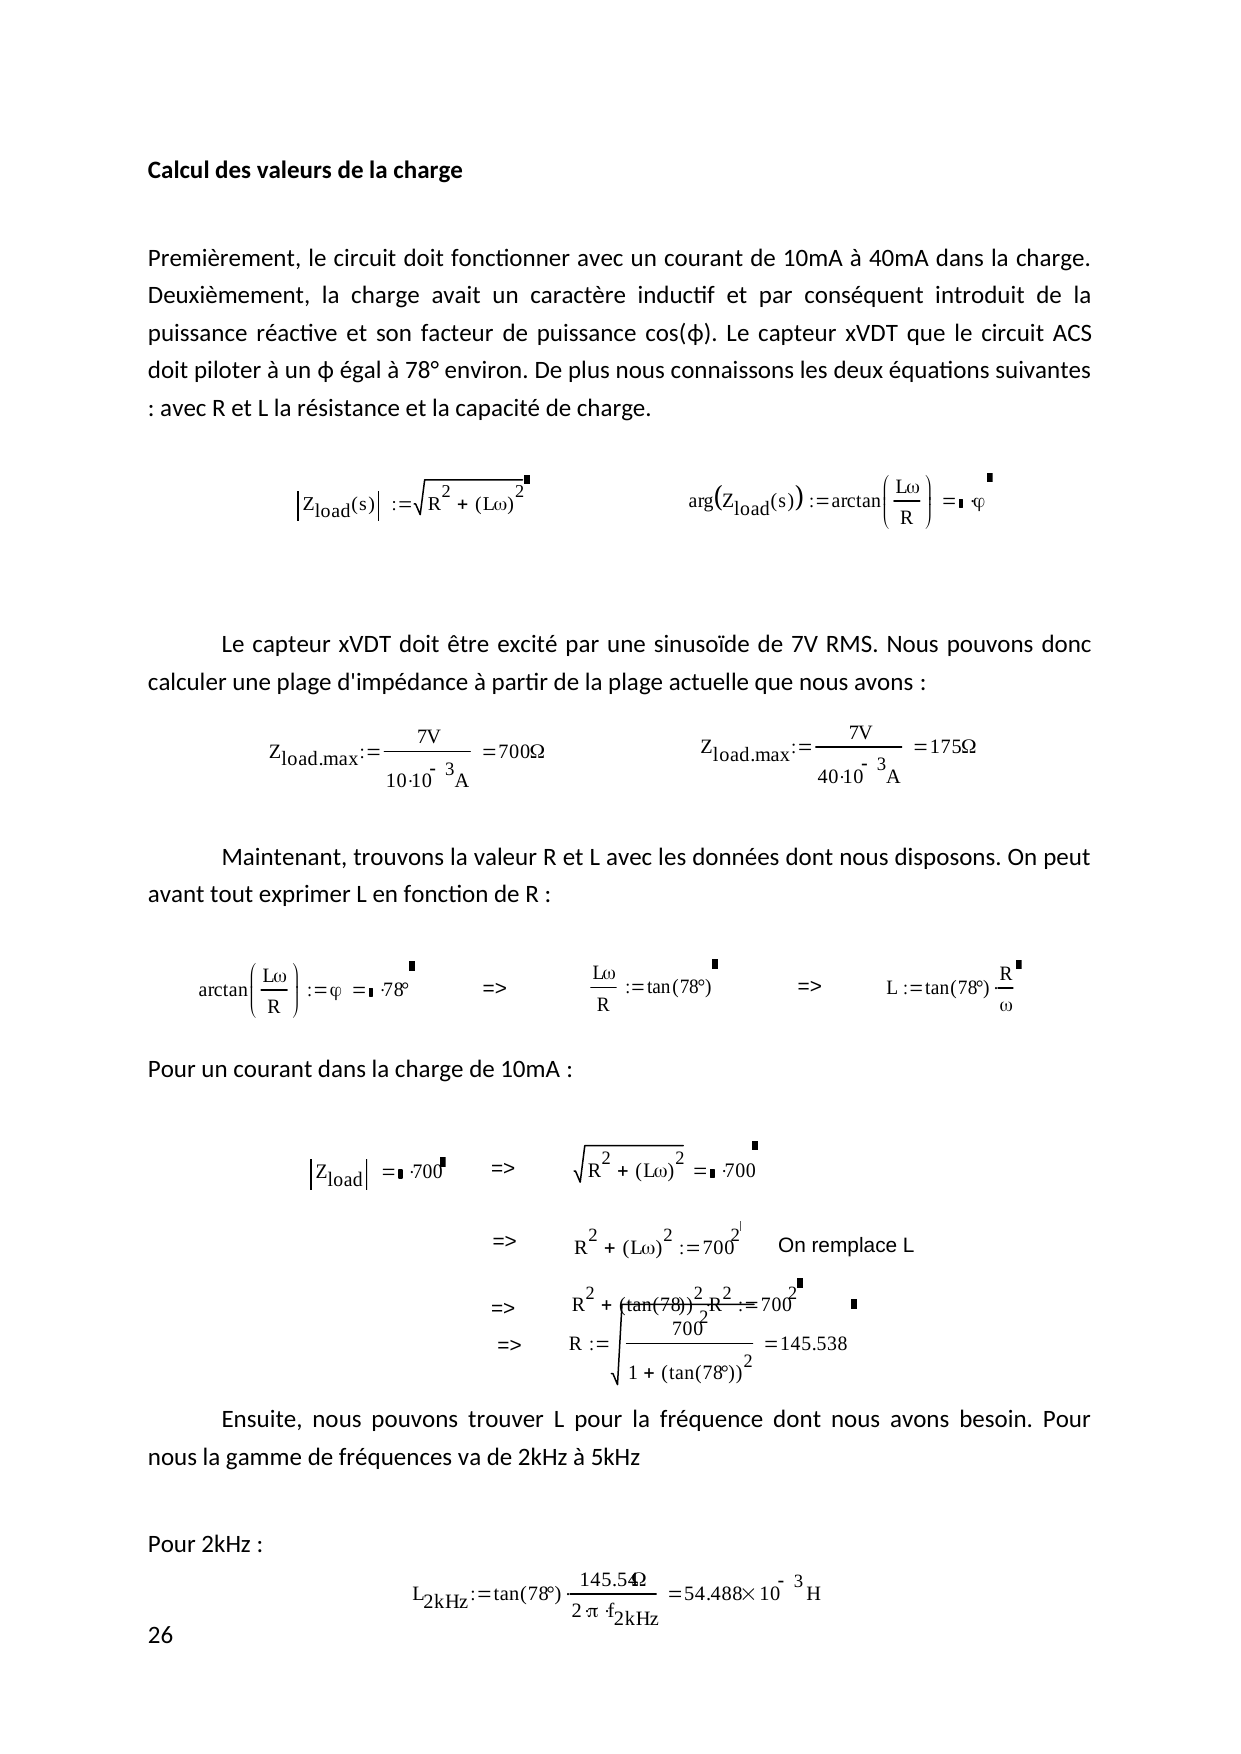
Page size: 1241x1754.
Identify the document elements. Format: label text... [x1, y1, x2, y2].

text Maintenant, trouvons la valeur R et L avec les données dont nous disposons. On peut avant tout exprimer L en fonction de R : [148, 834, 1093, 909]
text Ensuite, nous pouvons trouver L pour la fréquence dont nous avons besoin. Pour nous la gamme de fréquences va de 2kHz à 5kHz [148, 1396, 1093, 1471]
subtitle Calcul des valeurs de la charge [148, 148, 1093, 185]
text => [491, 1333, 555, 1357]
text On remplace L [778, 1233, 976, 1257]
text Premièrement, le circuit doit fonctionner avec un courant de 10mA à 40mA dans la charge. Deuxièmement, la charge avait un caractère inductif et par conséquent introduit de la puissance réactive et son facteur de puissance cos(ϕ). Le capteur xVDT que le circuit ACS doit piloter à un ϕ égal à 78° environ. De plus nous connaissons les deux équations suivantes : avec R et L la résistance et la capacité de charge. [148, 235, 1093, 423]
text Pour un courant dans la charge de 10mA : [148, 1046, 1093, 1084]
text => [492, 1229, 556, 1253]
text Pour 2kHz : [148, 1521, 1093, 1559]
text => [482, 976, 694, 999]
text Le capteur xVDT doit être excité par une sinusoïde de 7V RMS. Nous pouvons donc calculer une plage d'impédance à partir de la plage actuelle que nous avons : [148, 621, 1093, 696]
text => [491, 1296, 555, 1320]
text => [491, 1156, 555, 1180]
text => [797, 974, 1009, 998]
